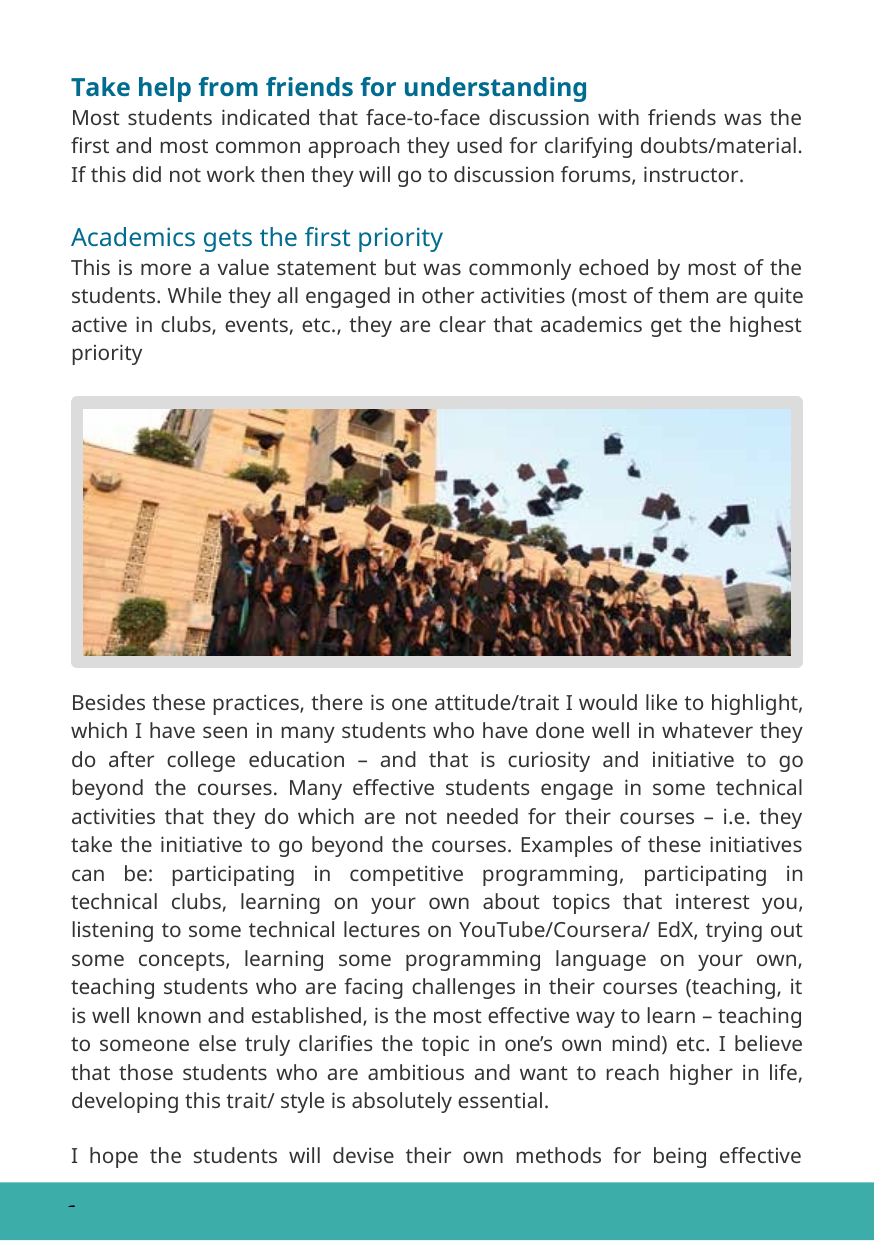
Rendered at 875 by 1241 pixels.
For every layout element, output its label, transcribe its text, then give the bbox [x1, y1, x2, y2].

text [71, 1141, 803, 1169]
text This is more a value statement but was commonly echoed by most of the students. While they all engaged in other activities (most of them are quite active in clubs, events, etc., they are clear that academics get the highest priority [71, 253, 803, 367]
picture [83, 409, 791, 415]
text Besides these practices, there is one attitude/trait I would like to highlight, which I have seen in many students who have done well in whatever they do after college education – and that is curiosity and initiative to go beyond the courses. Many effective students engage in some technical activities that they do which are not needed for their courses – i.e. they take the initiative to go beyond the courses. Examples of these initiatives can be: participating in competitive programming, participating in technical clubs, learning on your own about topics that interest you, listening to some technical lectures on YouTube/Coursera/ EdX, trying out some concepts, learning some programming language on your own, teaching students who are facing challenges in their courses (teaching, it is well known and established, is the most effective way to learn – teaching to someone else truly clarifies the topic in one’s own mind) etc. I believe that those students who are ambitious and want to reach higher in life, developing this trait/ style is absolutely essential. [71, 415, 804, 1114]
text Most students indicated that face-to-face discussion with friends was the first and most common approach they used for clarifying doubts/material. If this did not work then they will go to discussion forums, instructor. [71, 103, 803, 188]
text Academics gets the first priority [71, 221, 839, 253]
subtitle Take help from friends for understanding [71, 71, 839, 103]
